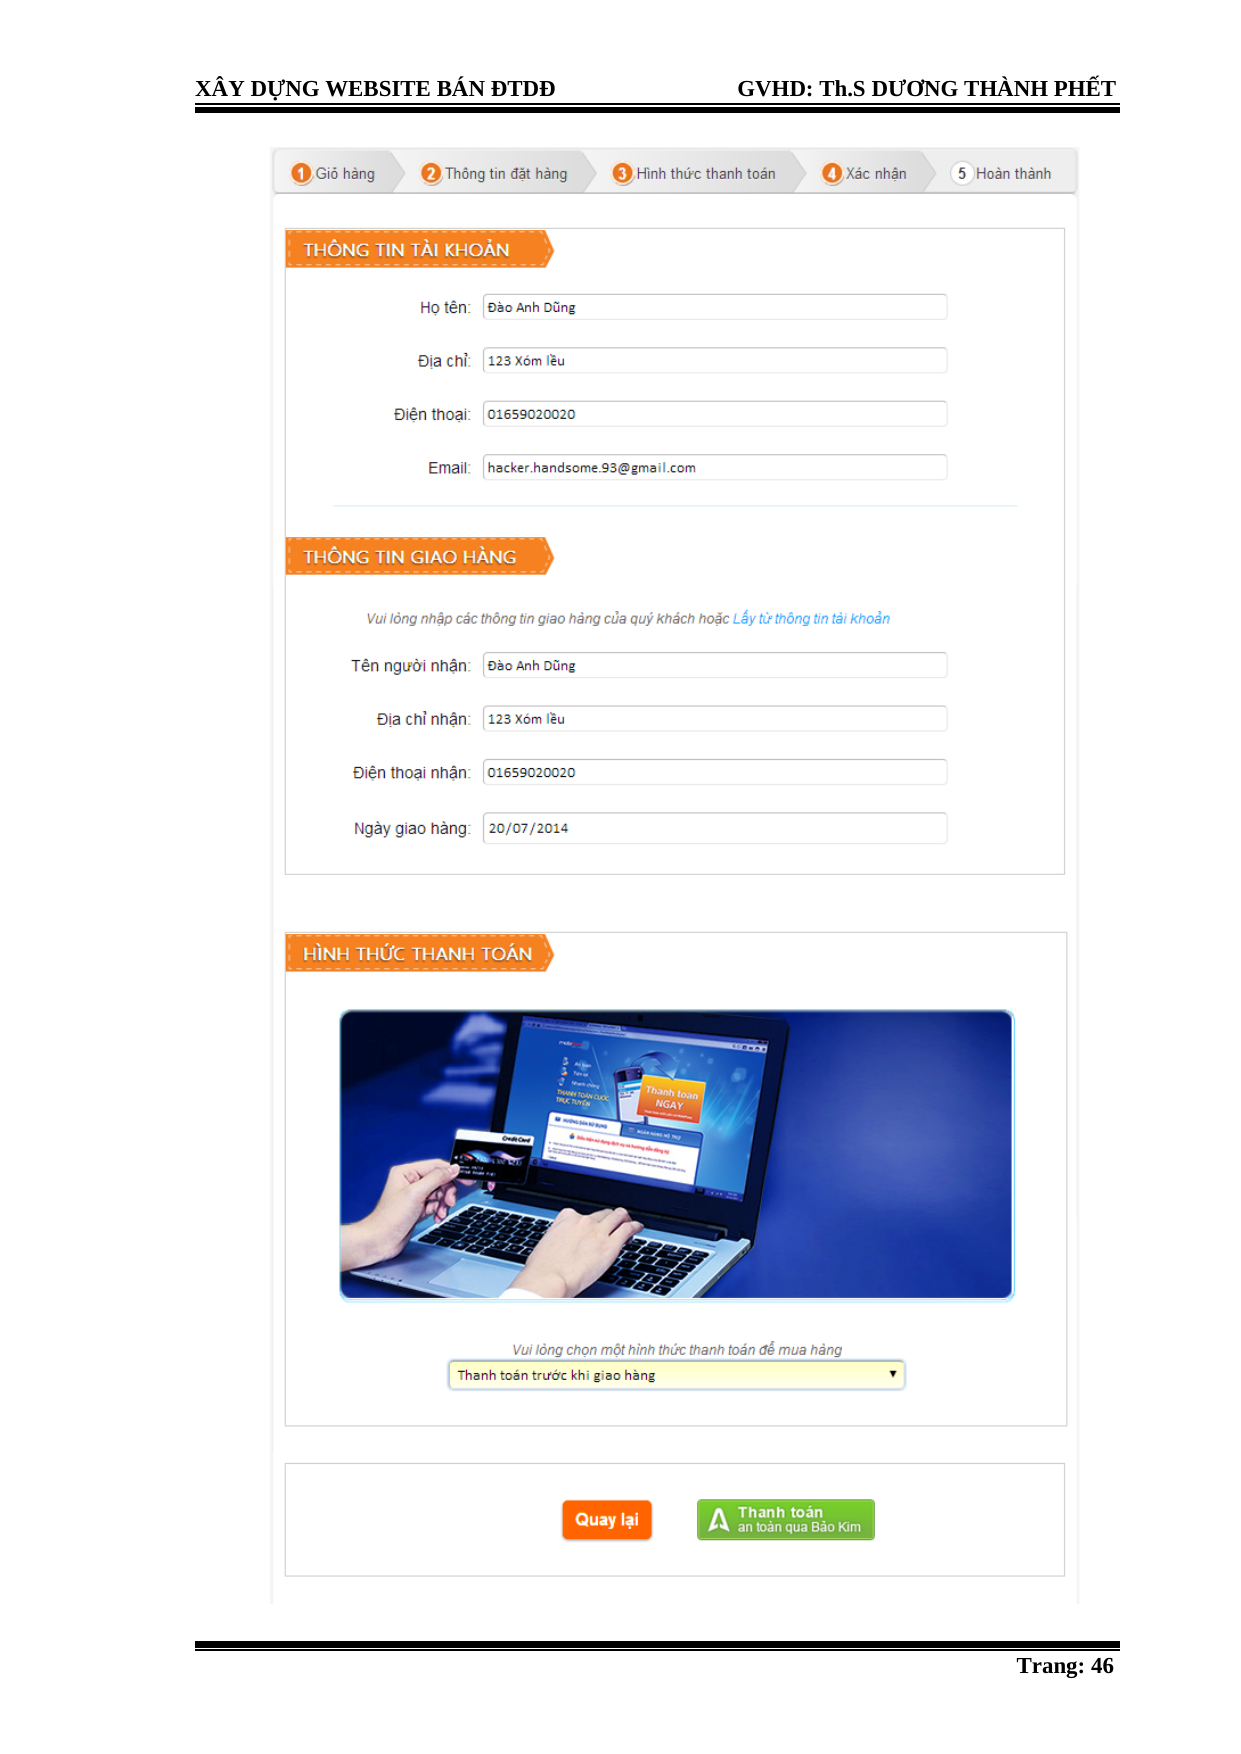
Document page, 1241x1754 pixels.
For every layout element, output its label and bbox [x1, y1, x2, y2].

picture [270, 147, 1080, 1604]
